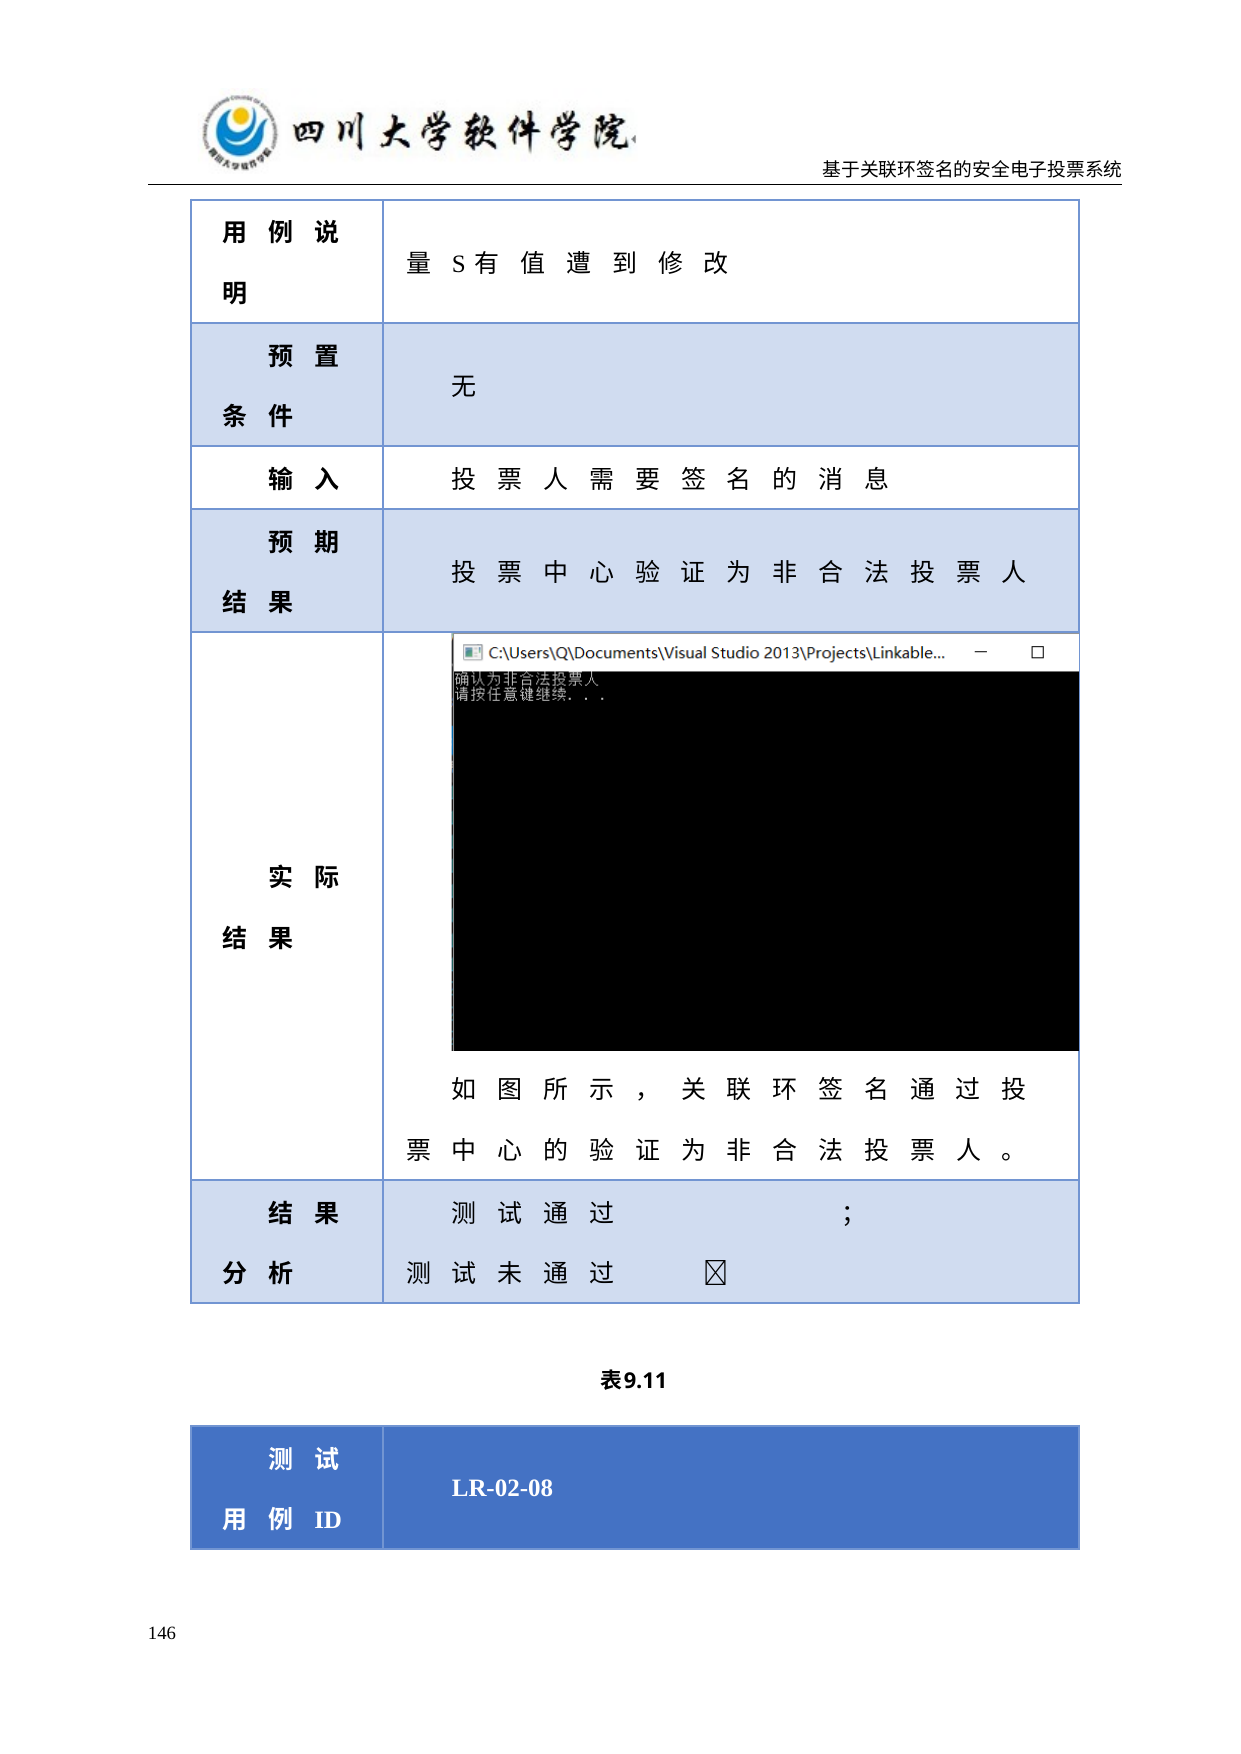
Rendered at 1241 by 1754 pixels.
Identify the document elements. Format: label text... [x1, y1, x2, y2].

table_cell 输入 [192, 447, 382, 508]
table_cell 无 [384, 324, 1078, 445]
table_cell 实际结果 [192, 633, 382, 1179]
table_header LR-02-08 [384, 1427, 1078, 1548]
table_header 测试用例ID [192, 1427, 382, 1548]
table_cell 关联环签名在验证阶段参数向量S有值遭到修改 [384, 201, 1078, 322]
table_cell 投票人需要签名的消息 [384, 447, 1078, 508]
table_cell 结果分析 [192, 1181, 382, 1302]
text 表9.11 [154, 1349, 1116, 1410]
picture [197, 88, 639, 177]
table_cell 测试通过 ； 测试未通过 [384, 1181, 1078, 1302]
table_cell 投票中心验证为非合法投票人 [384, 510, 1078, 631]
table_cell 预期结果 [192, 510, 382, 631]
table_cell 如图所示，关联环签名通过投票中心的验证为非合法投票人。 [384, 633, 1078, 1179]
picture [451, 633, 1079, 1051]
table_cell 预置条件 [192, 324, 382, 445]
table_cell 测试用例说明 [192, 201, 382, 322]
